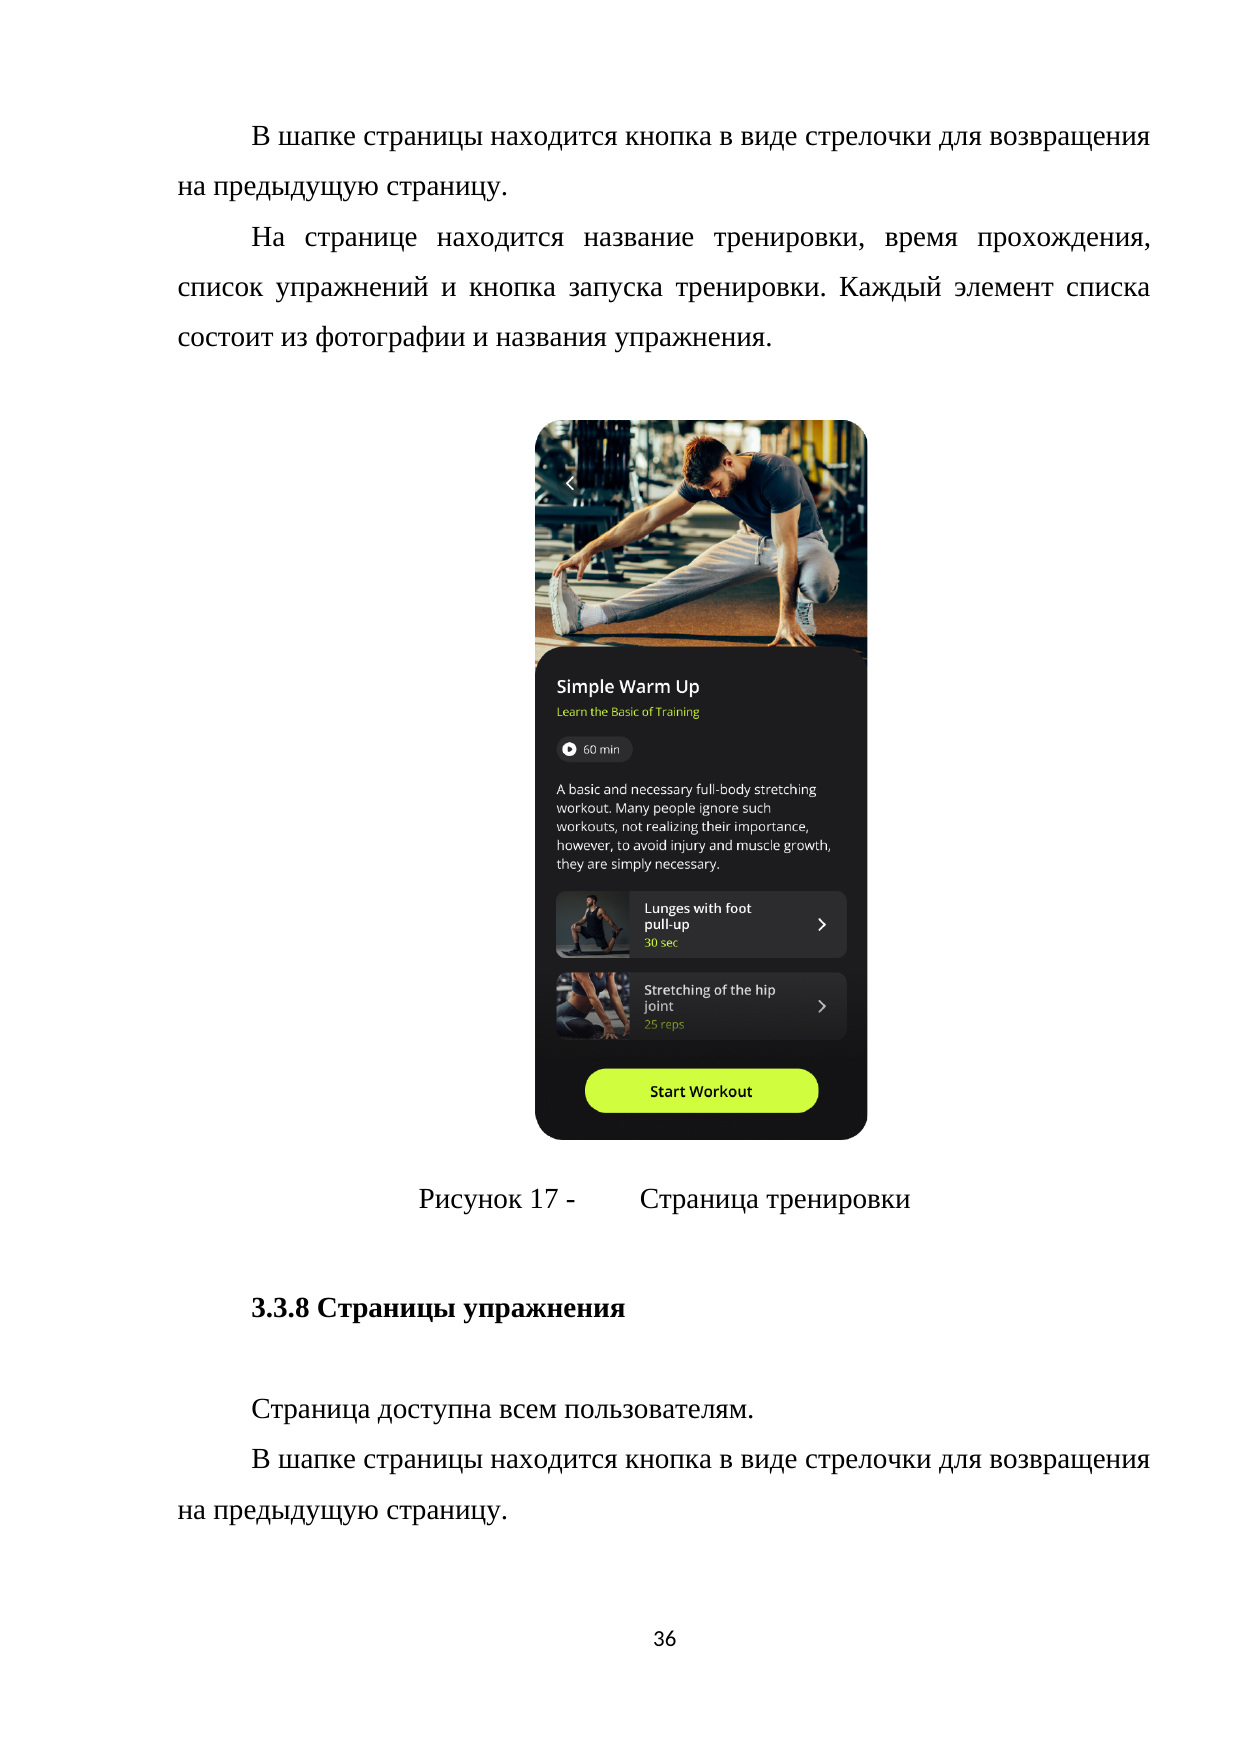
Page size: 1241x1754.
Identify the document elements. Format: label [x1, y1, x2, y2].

picture [535, 420, 868, 1140]
